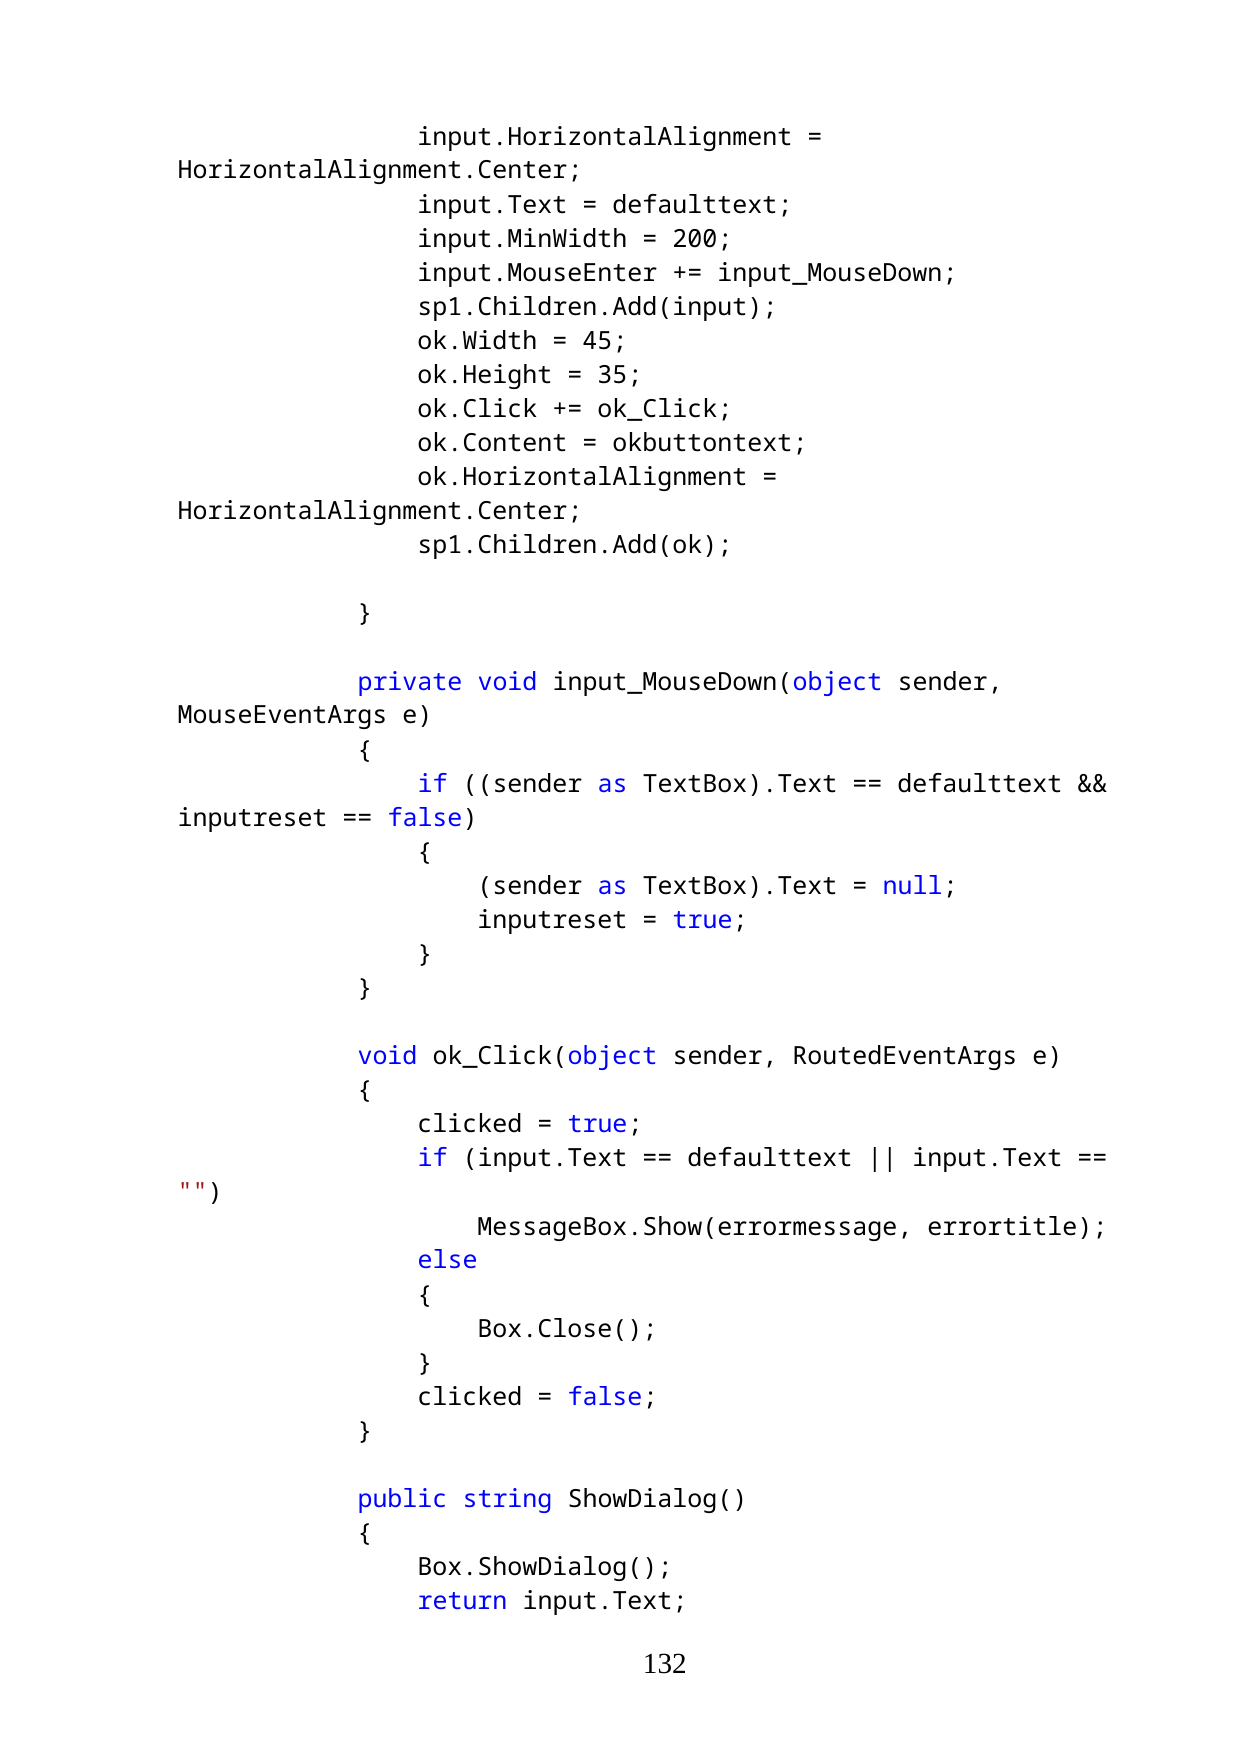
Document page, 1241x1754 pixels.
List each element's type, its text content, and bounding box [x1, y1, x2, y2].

text if ((sender as TextBox).Text == defaulttext && inputreset == false) [177, 765, 1152, 833]
text private void input_MouseDown(object sender, MouseEventArgs e) [177, 663, 1152, 731]
text } [177, 936, 1152, 970]
text clicked = false; [177, 1378, 1152, 1412]
text ok.Content = okbuttontext; [177, 425, 1152, 459]
text { [177, 1515, 1152, 1549]
text } [177, 970, 1152, 1004]
text input.HorizontalAlignment = HorizontalAlignment.Center; [177, 118, 1152, 186]
text } [177, 1412, 1152, 1447]
text ok.HorizontalAlignment = HorizontalAlignment.Center; [177, 459, 1152, 527]
text if (input.Text == defaulttext || input.Text == "") [177, 1140, 1152, 1208]
text inputreset = true; [177, 902, 1152, 936]
text (sender as TextBox).Text = null; [177, 867, 1152, 902]
text { [177, 833, 1152, 867]
text input.MouseEnter += input_MouseDown; [177, 254, 1152, 288]
text { [177, 1072, 1152, 1106]
text ok.Height = 35; [177, 357, 1152, 391]
text sp1.Children.Add(input); [177, 288, 1152, 322]
text Box.Close(); [177, 1310, 1152, 1344]
text input.MinWidth = 200; [177, 220, 1152, 254]
text ok.Click += ok_Click; [177, 391, 1152, 425]
text { [177, 731, 1152, 765]
text ok.Width = 45; [177, 322, 1152, 357]
text { [177, 1276, 1152, 1310]
text } [177, 595, 1152, 629]
text } [177, 1344, 1152, 1378]
text input.Text = defaulttext; [177, 186, 1152, 220]
text return input.Text; [177, 1583, 1152, 1617]
text void ok_Click(object sender, RoutedEventArgs e) [177, 1038, 1152, 1072]
text sp1.Children.Add(ok); [177, 527, 1152, 561]
text public string ShowDialog() [177, 1481, 1152, 1515]
text else [177, 1242, 1152, 1276]
text clicked = true; [177, 1106, 1152, 1140]
text MessageBox.Show(errormessage, errortitle); [177, 1208, 1152, 1242]
text Box.ShowDialog(); [177, 1549, 1152, 1583]
